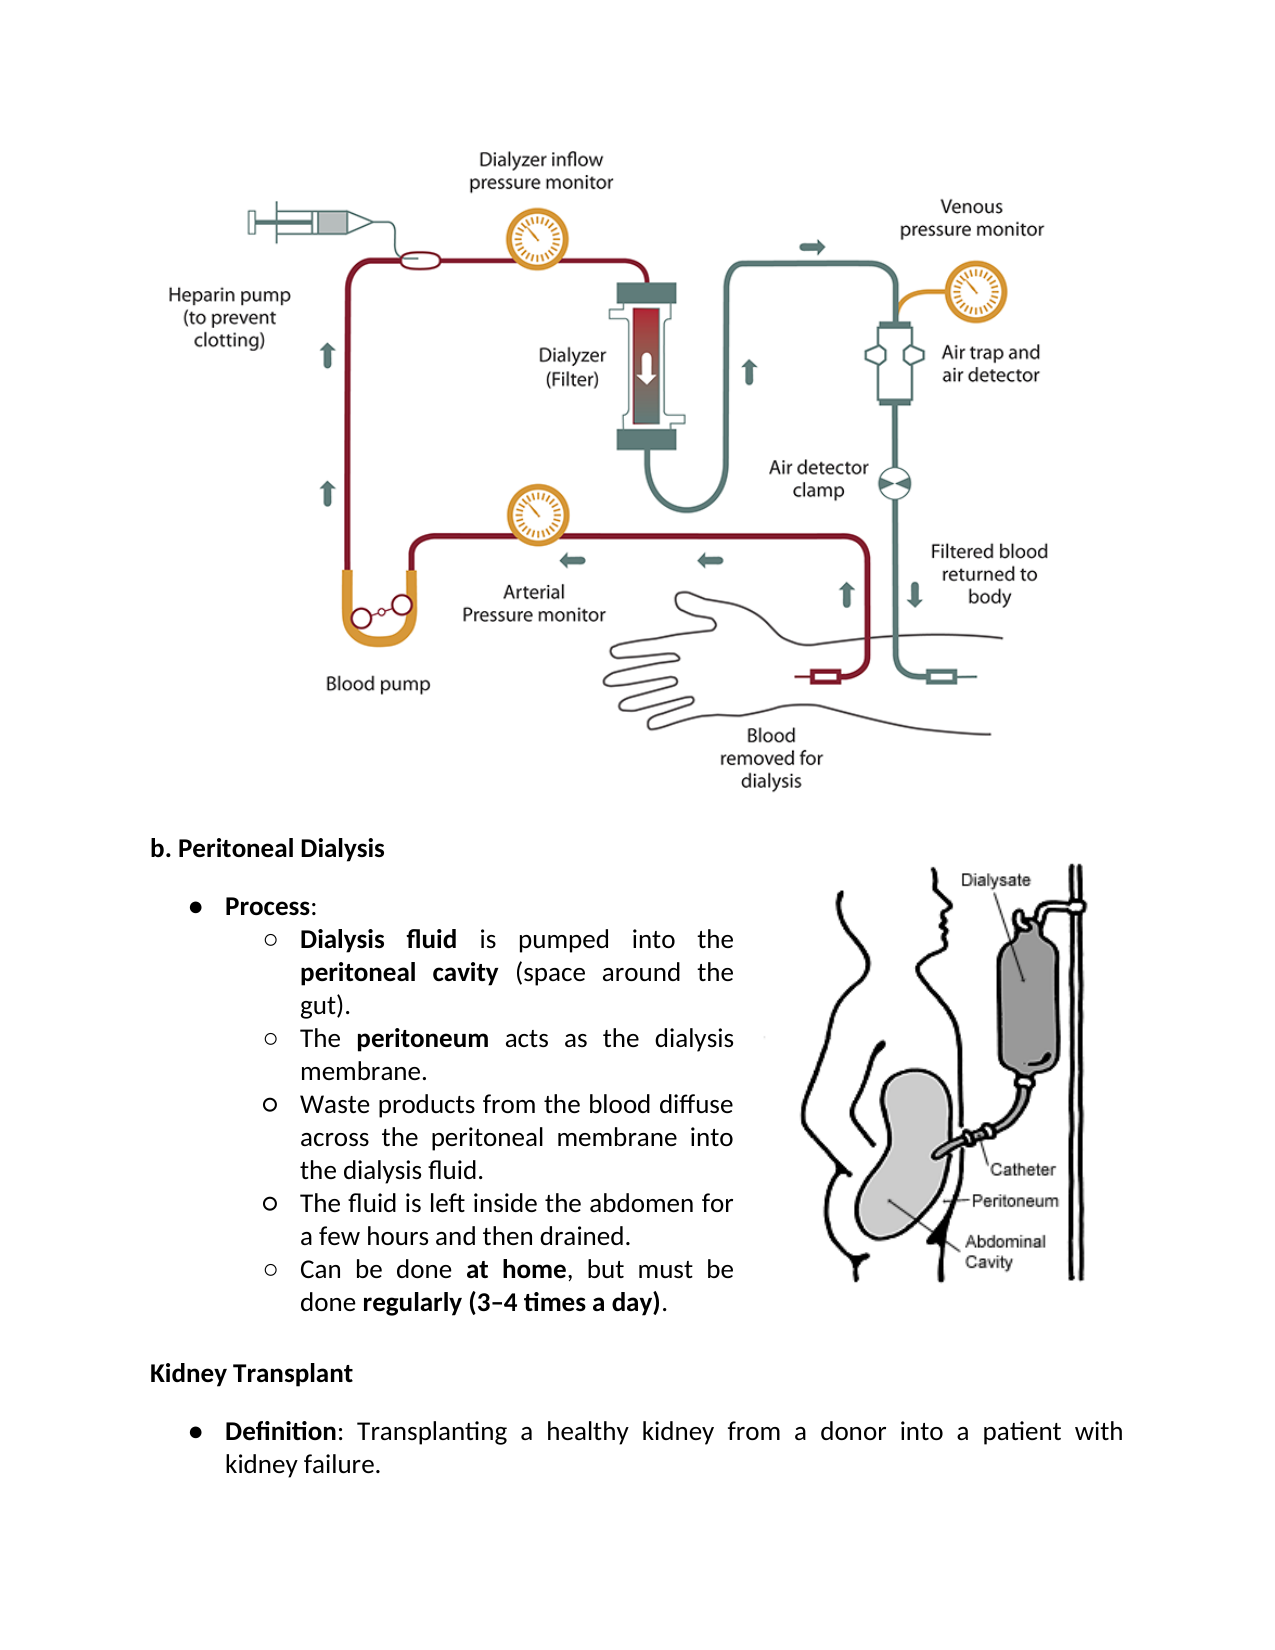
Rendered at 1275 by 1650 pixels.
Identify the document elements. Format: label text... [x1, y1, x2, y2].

picture [753, 858, 1147, 1287]
list Process: [187, 889, 753, 922]
picture [150, 150, 1125, 802]
list The fluid is left inside the abdomen for a few hours and then drained. [262, 1186, 753, 1252]
list Dialysis fluid is pumped into the peritoneal cavity (space around the gut). [262, 922, 753, 1021]
list Definition: Transplanting a healthy kidney from a donor into a patient with kidney failure. [187, 1414, 1125, 1480]
subtitle b. Peritoneal Dialysis [150, 831, 1125, 864]
subtitle Kidney Transplant [150, 1356, 1125, 1389]
list The peritoneum acts as the dialysis membrane. [262, 1021, 753, 1087]
list Waste products from the blood diffuse across the peritoneal membrane into the dialysis fluid. [262, 1087, 753, 1186]
list Can be done at home, but must be done regularly (3–4 times a day). [262, 1252, 1125, 1318]
